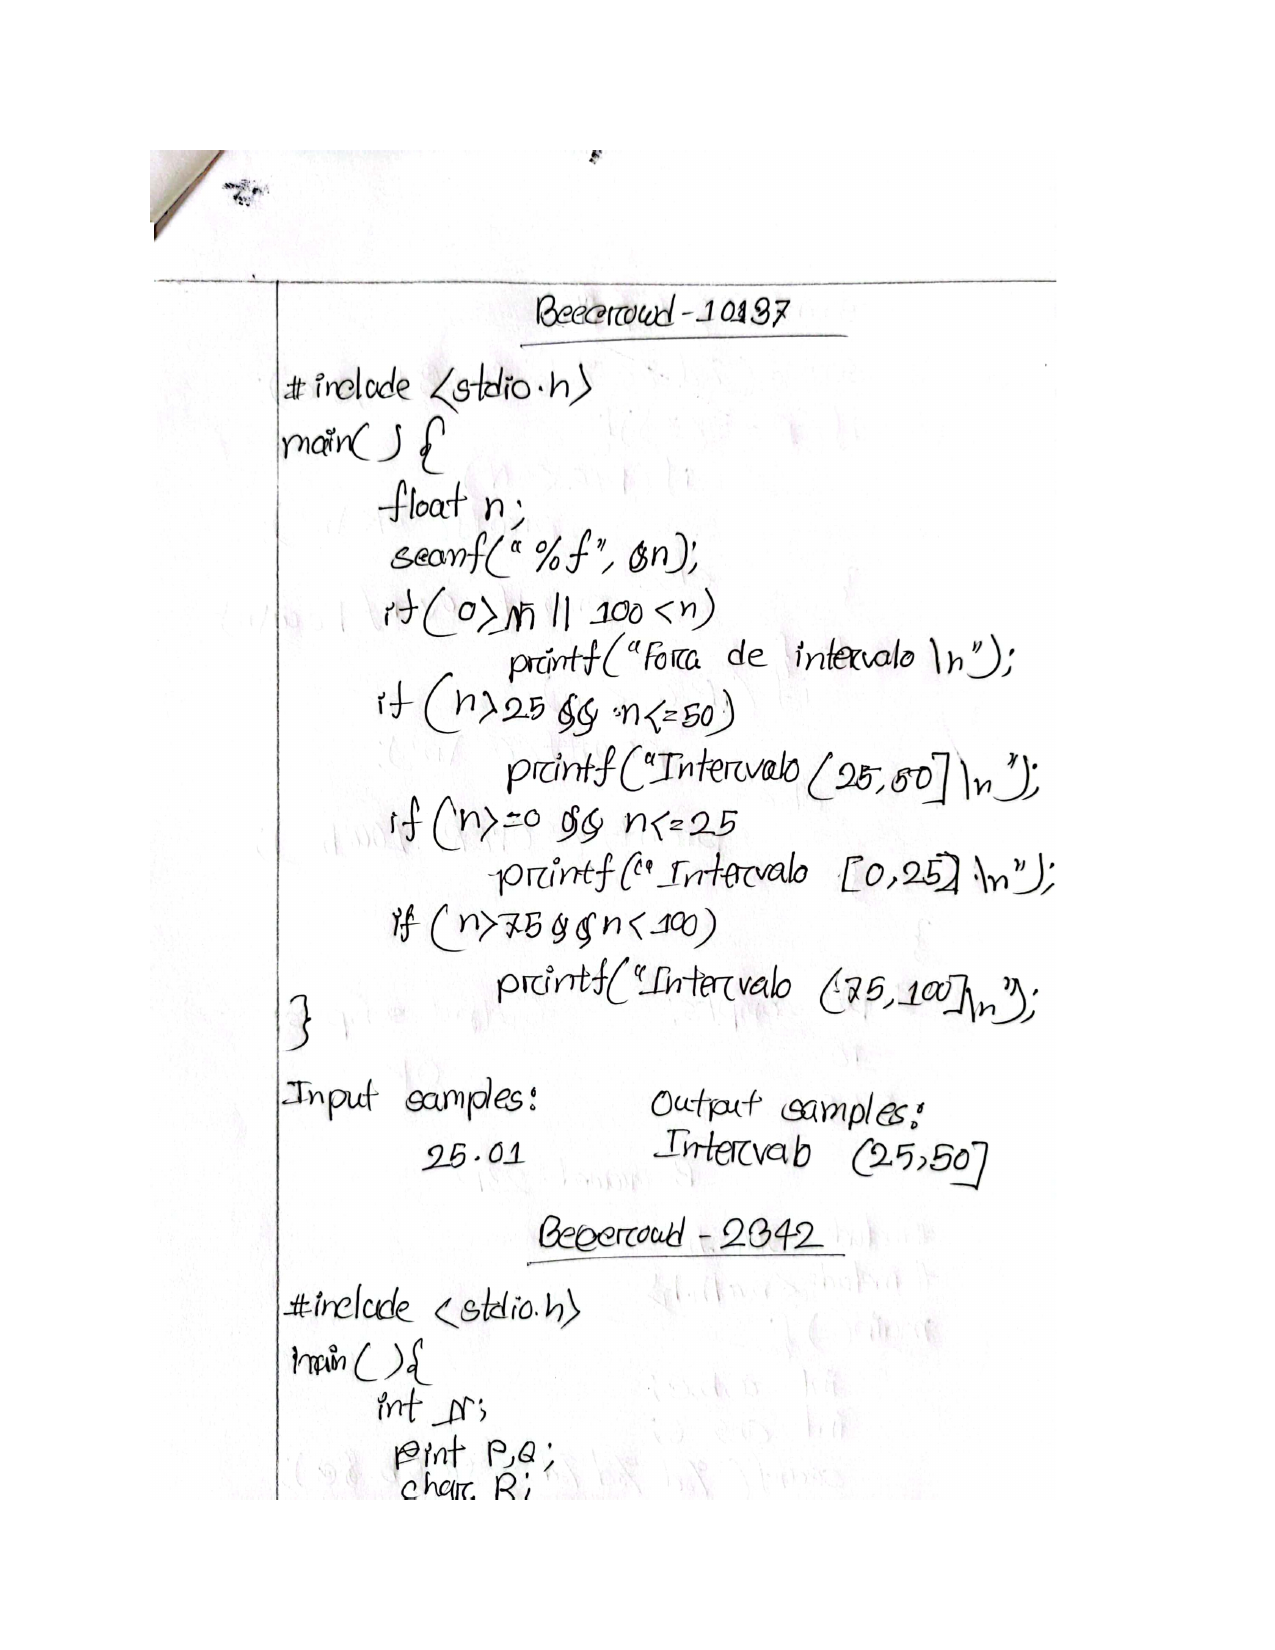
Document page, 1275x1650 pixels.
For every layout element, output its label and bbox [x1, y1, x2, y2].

picture [150, 150, 1057, 1500]
